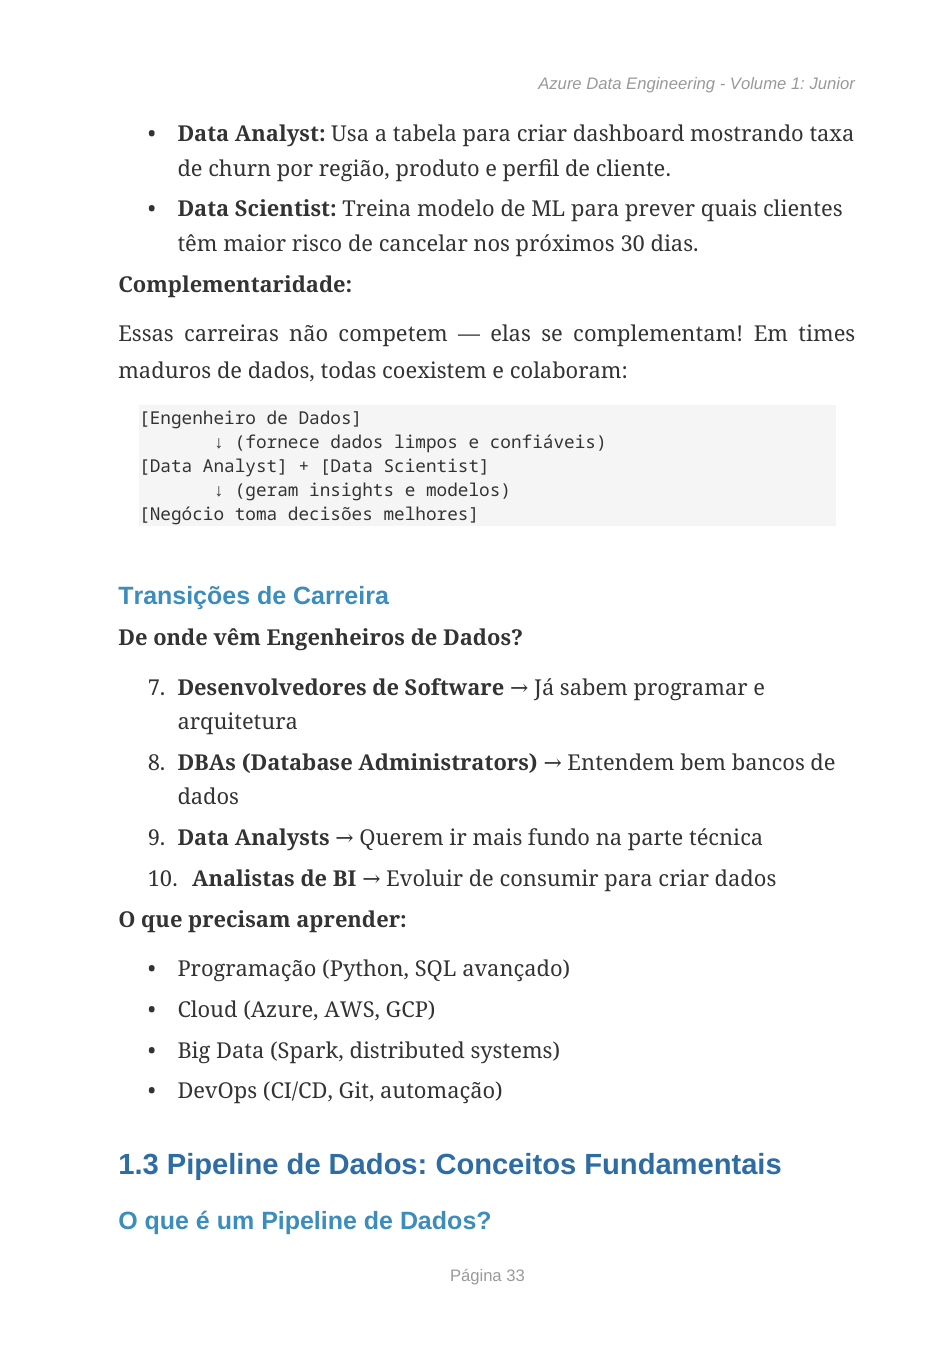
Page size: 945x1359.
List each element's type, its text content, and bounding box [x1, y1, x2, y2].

list Programação (Python, SQL avançado) [148, 953, 856, 983]
subtitle O que é um Pipeline de Dados? [118, 1206, 856, 1235]
list Data Scientist: Treina modelo de ML para prever quais clientes têm maior risco de cancelar nos próximos 30 dias. [148, 193, 856, 258]
text Complementaridade: [118, 268, 856, 298]
subtitle 1.3 Pipeline de Dados: Conceitos Fundamentais [118, 1147, 856, 1181]
text [Engenheiro de Dados] [139, 405, 836, 429]
text O que precisam aprender: [118, 903, 856, 933]
list Big Data (Spark, distributed systems) [148, 1035, 856, 1064]
text ↓ (geram insights e modelos) [139, 478, 836, 502]
text ↓ (fornece dados limpos e confiáveis) [139, 429, 836, 453]
subtitle Transições de Carreira [118, 581, 856, 609]
list Cloud (Azure, AWS, GCP) [148, 994, 856, 1024]
list Data Analysts → Querem ir mais fundo na parte técnica [148, 822, 856, 852]
text [Data Analyst] + [Data Scientist] [139, 453, 836, 478]
list DBAs (Database Administrators) → Entendem bem bancos de dados [148, 747, 856, 811]
text De onde vêm Engenheiros de Dados? [118, 622, 856, 652]
text [Negócio toma decisões melhores] [139, 502, 836, 526]
list Data Analyst: Usa a tabela para criar dashboard mostrando taxa de churn por região, produto e perfil de cliente. [148, 118, 856, 182]
list DevOps (CI/CD, Git, automação) [148, 1075, 856, 1105]
list Desenvolvedores de Software → Já sabem programar e arquitetura [148, 672, 856, 736]
text Essas carreiras não competem — elas se complementam! Em times maduros de dados, todas coexistem e colaboram: [118, 318, 856, 385]
list Analistas de BI → Evoluir de consumir para criar dados [148, 863, 856, 893]
